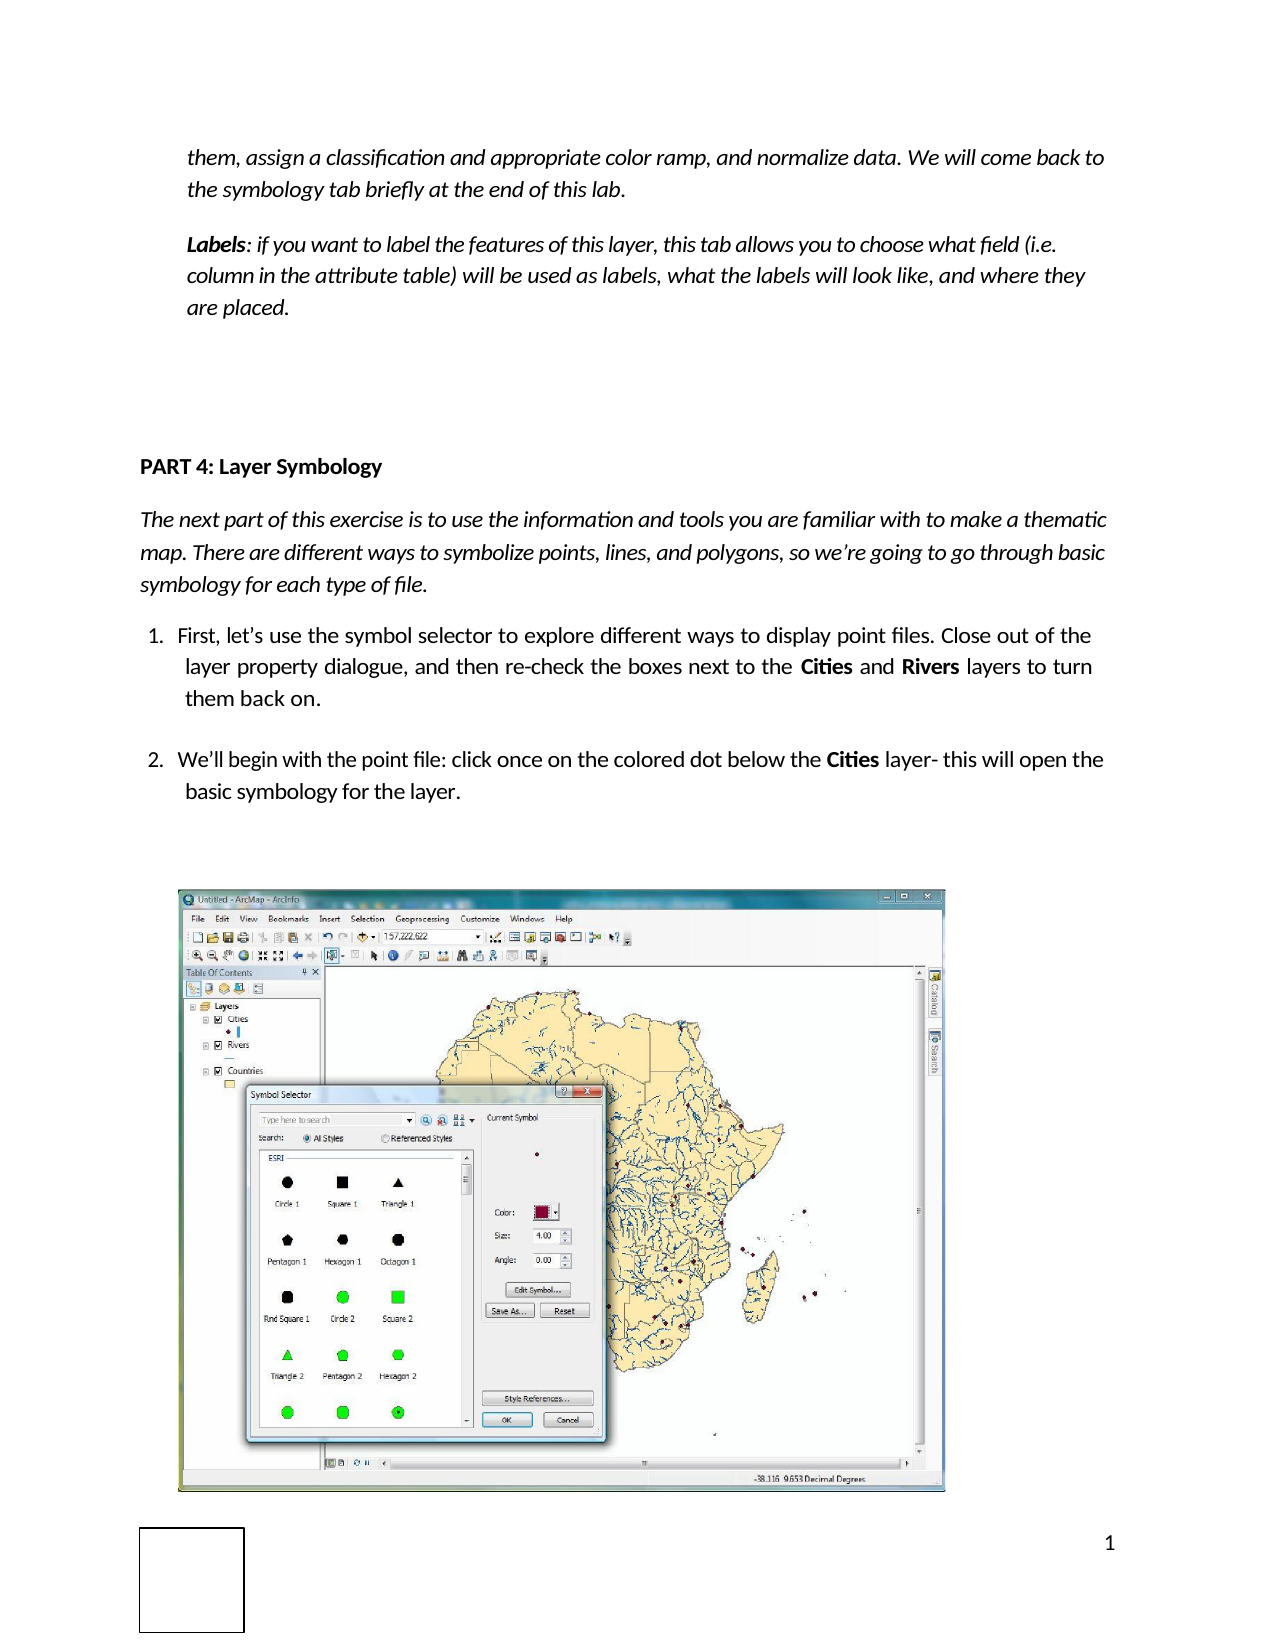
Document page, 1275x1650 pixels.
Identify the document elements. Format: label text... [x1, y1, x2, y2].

picture [177, 885, 946, 1493]
list First, let’s use the symbol selector to explore different ways to display point files. Close out of the layer property dialogue, and then re-check the boxes next to the Cities and Rivers layers to turn them back on. [147, 621, 1093, 712]
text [187, 143, 1108, 203]
list We’ll begin with the point file: click once on the colored dot below the Cities layer- this will open the basic symbology for the layer. [147, 745, 1123, 805]
text PART 4: Layer Symbology [140, 452, 1123, 480]
text The next part of this exercise is to use the information and tools you are familiar with to make a thematic map. There are different ways to symbolize points, lines, and polygons, so we’re going to go through basic symbology for each type of file. [140, 505, 1123, 598]
text Labels: if you want to label the features of this layer, this tab allows you to choose what field (i.e. column in the attribute table) will be used as labels, what the labels will look like, and where they are placed. [187, 230, 1108, 321]
